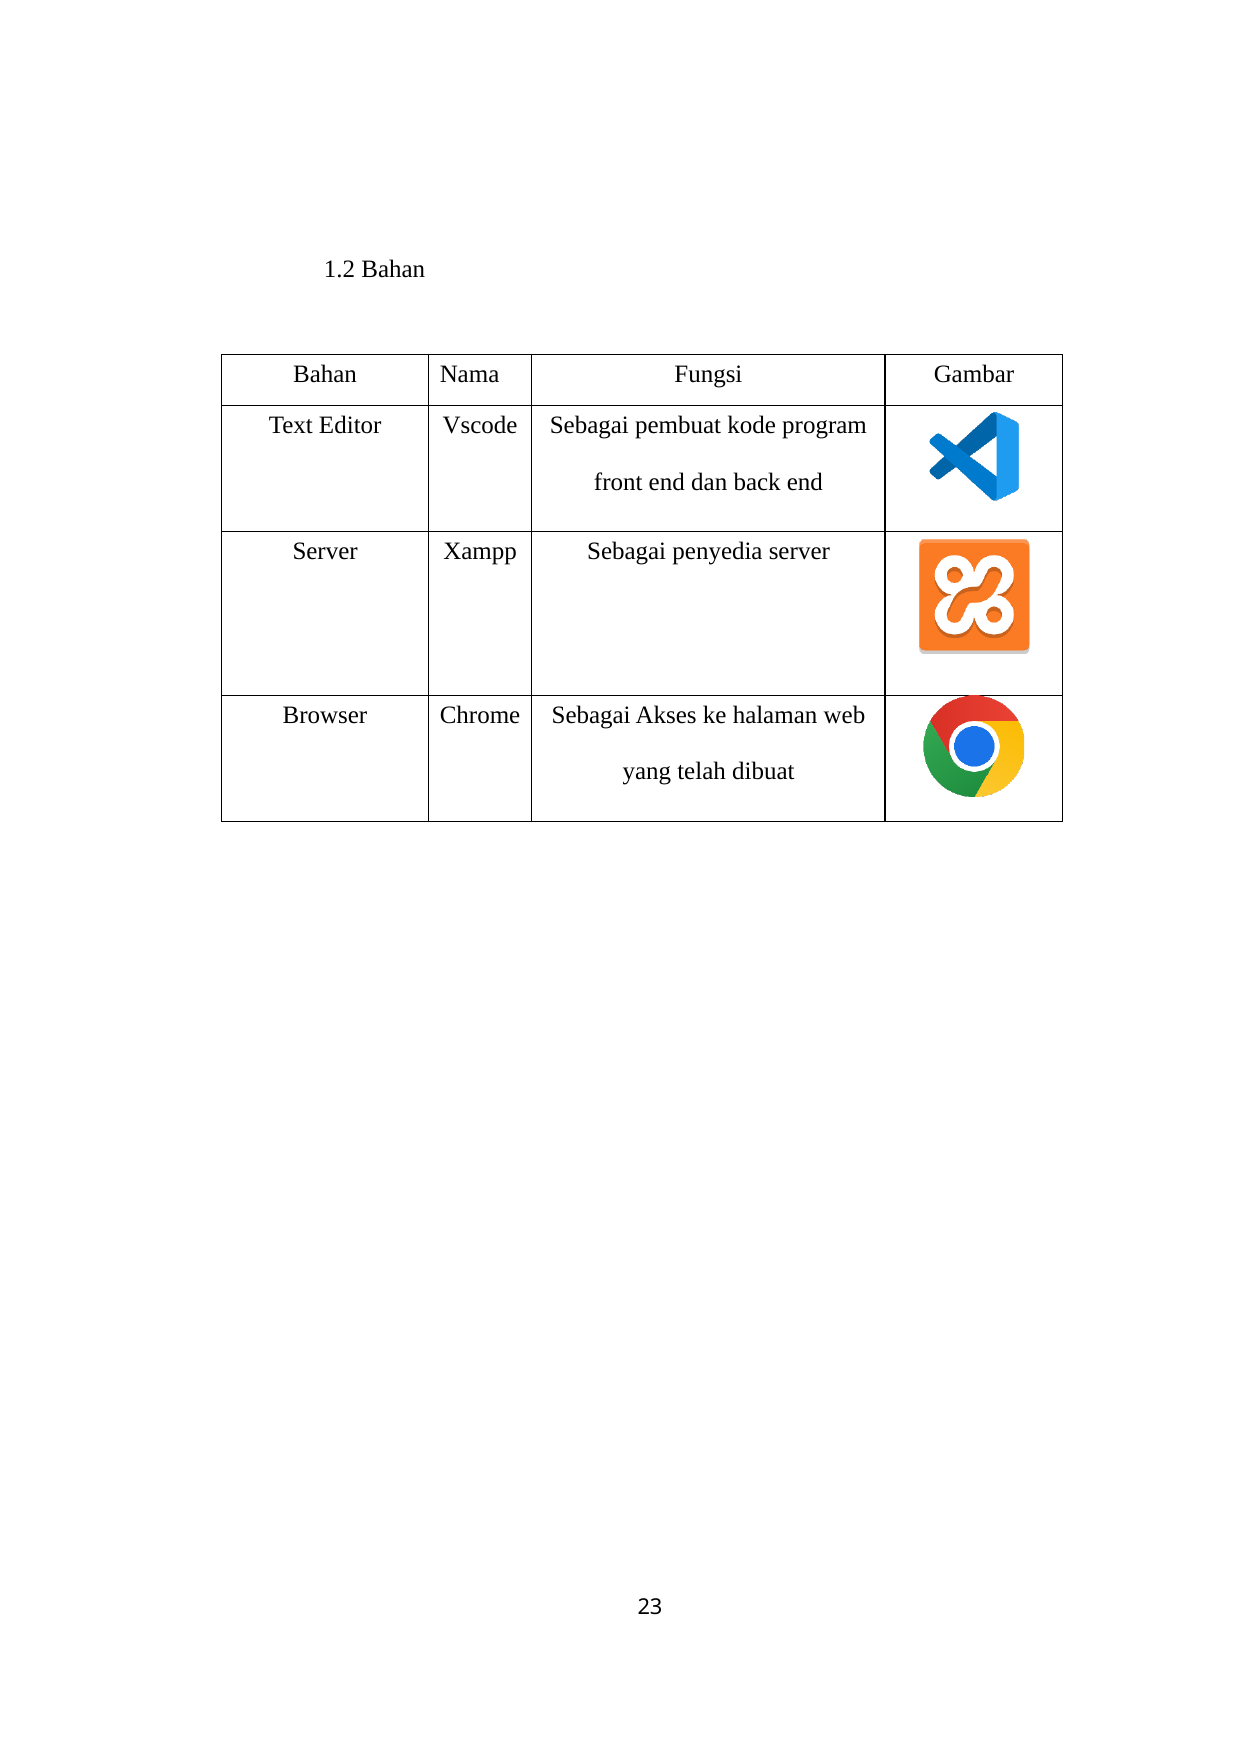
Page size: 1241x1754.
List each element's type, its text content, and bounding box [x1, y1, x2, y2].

table_header Fungsi [532, 355, 884, 405]
table_cell Text Editor [222, 406, 428, 531]
table_cell [886, 696, 1062, 821]
table_cell Sebagai pembuat kode program front end dan back end [532, 406, 884, 531]
table_cell [886, 532, 1062, 694]
picture [911, 532, 1037, 658]
table_cell Server [222, 532, 428, 694]
picture [923, 695, 1025, 797]
table_cell Chrome [429, 696, 531, 821]
table_header Bahan [222, 355, 428, 405]
table_cell Vscode [429, 406, 531, 531]
table_header Nama [429, 355, 531, 405]
table_cell Sebagai penyedia server [532, 532, 884, 694]
table_header Gambar [886, 355, 1062, 405]
table_cell [886, 406, 1062, 531]
list Bahan [324, 250, 1063, 288]
table_cell Sebagai Akses ke halaman web yang telah dibuat [532, 696, 884, 821]
table_cell Browser [222, 696, 428, 821]
picture [923, 406, 1025, 507]
table_cell Xampp [429, 532, 531, 694]
